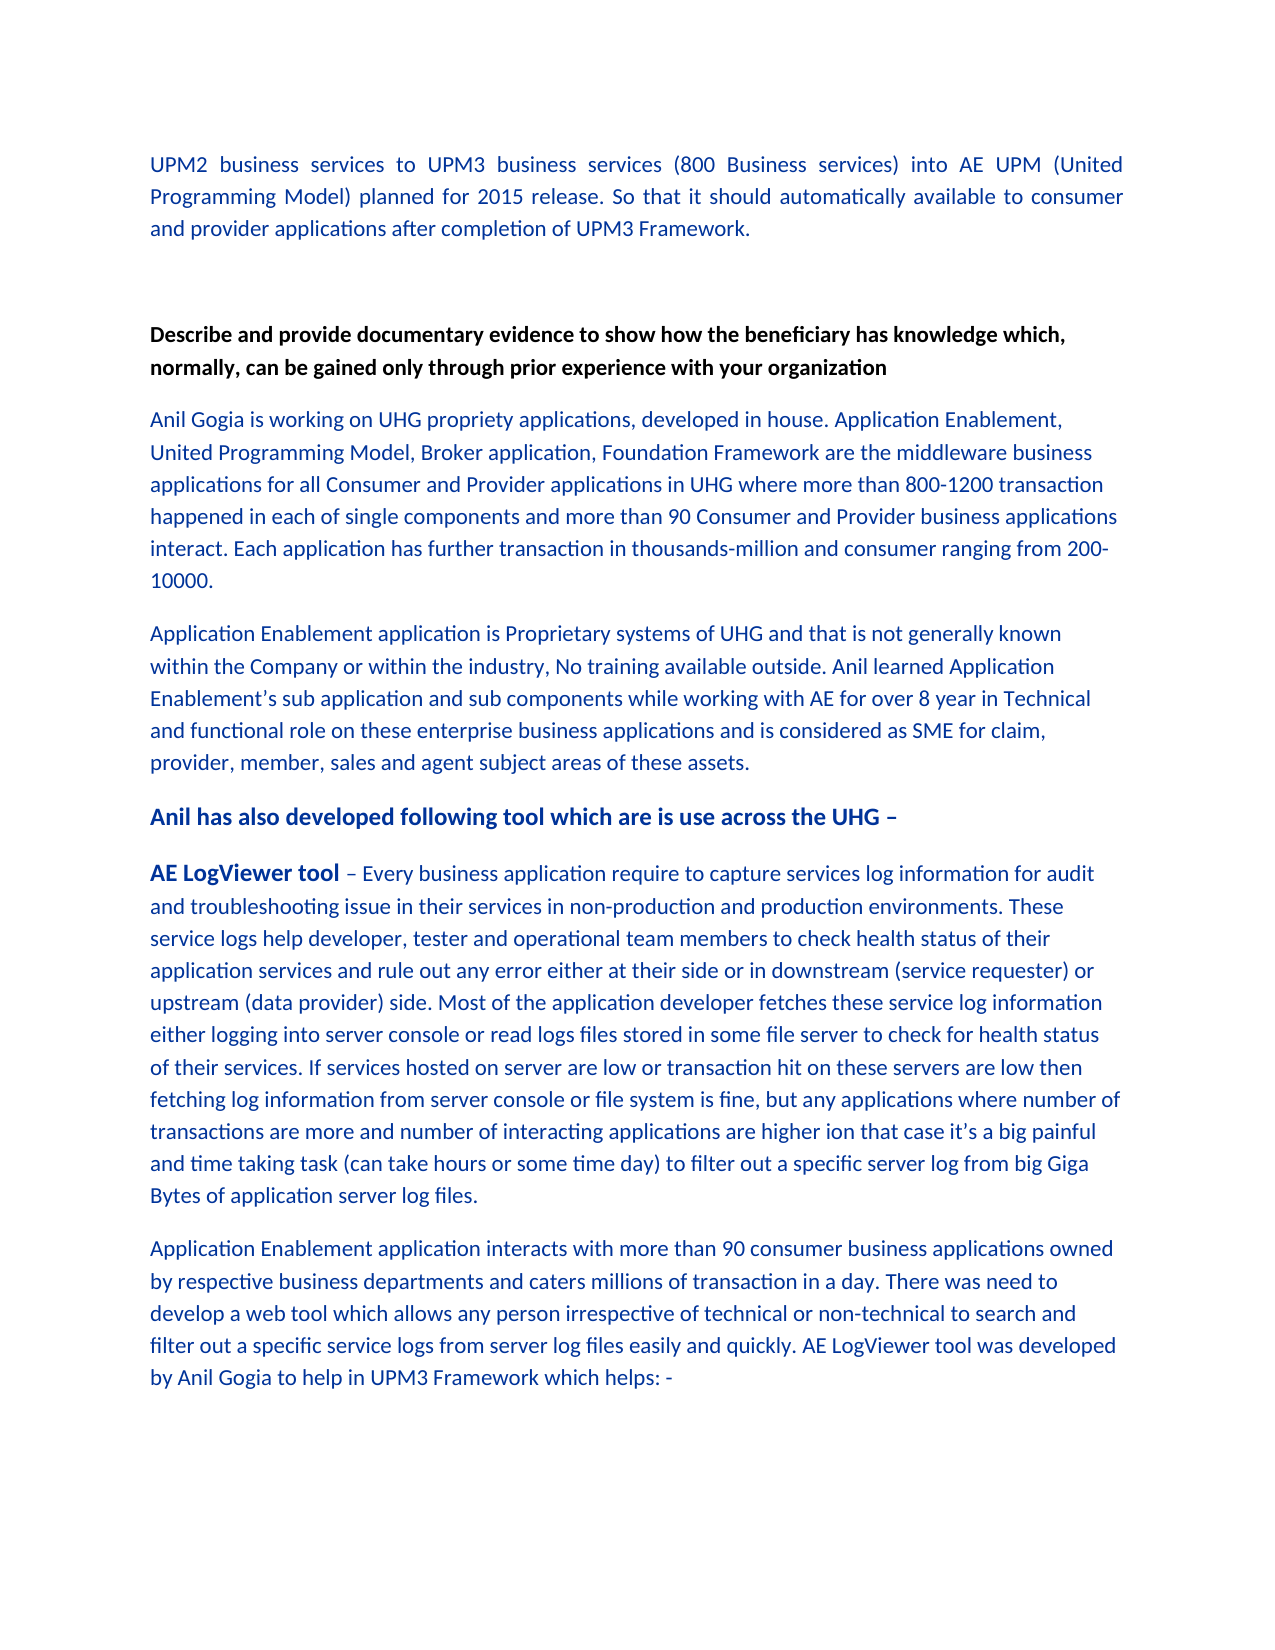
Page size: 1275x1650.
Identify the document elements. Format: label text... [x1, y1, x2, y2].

text Anil Gogia is working on UHG propriety applications, developed in house. Application Enablement, United Programming Model, Broker application, Foundation Framework are the middleware business applications for all Consumer and Provider applications in UHG where more than 800-1200 transaction happened in each of single components and more than 90 Consumer and Provider business applications interact. Each application has further transaction in thousands-million and consumer ranging from 200-10000. [150, 406, 1125, 594]
text Anil has also developed following tool which are is use across the UHG – [150, 801, 1125, 832]
text Application Enablement application interacts with more than 90 consumer business applications owned by respective business departments and caters millions of transaction in a day. There was need to develop a web tool which allows any person irrespective of technical or non-technical to search and filter out a specific service logs from server log files easily and quickly. AE LogViewer tool was developed by Anil Gogia to help in UPM3 Framework which helps: - [150, 1234, 1125, 1391]
text AE LogViewer tool – Every business application require to capture services log information for audit and troubleshooting issue in their services in non-production and production environments. These service logs help developer, tester and operational team members to check health status of their application services and rule out any error either at their side or in downstream (service requester) or upstream (data provider) side. Most of the application developer fetches these service log information either logging into server console or read logs files stored in some file server to check for health status of their services. If services hosted on server are low or transaction hit on these servers are low then fetching log information from server console or file system is fine, but any applications where number of transactions are more and number of interacting applications are higher ion that case it’s a big painful and time taking task (can take hours or some time day) to filter out a specific server log from big Giga Bytes of application server log files. [150, 857, 1125, 1209]
text Describe and provide documentary evidence to show how the beneficiary has knowledge which, normally, can be gained only through prior experience with your organization [150, 320, 1125, 381]
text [150, 150, 1125, 242]
text Application Enablement application is Proprietary systems of UHG and that is not generally known within the Company or within the industry, No training available outside. Anil learned Application Enablement’s sub application and sub components while working with AE for over 8 year in Technical and functional role on these enterprise business applications and is considered as SME for claim, provider, member, sales and agent subject areas of these assets. [150, 619, 1125, 776]
